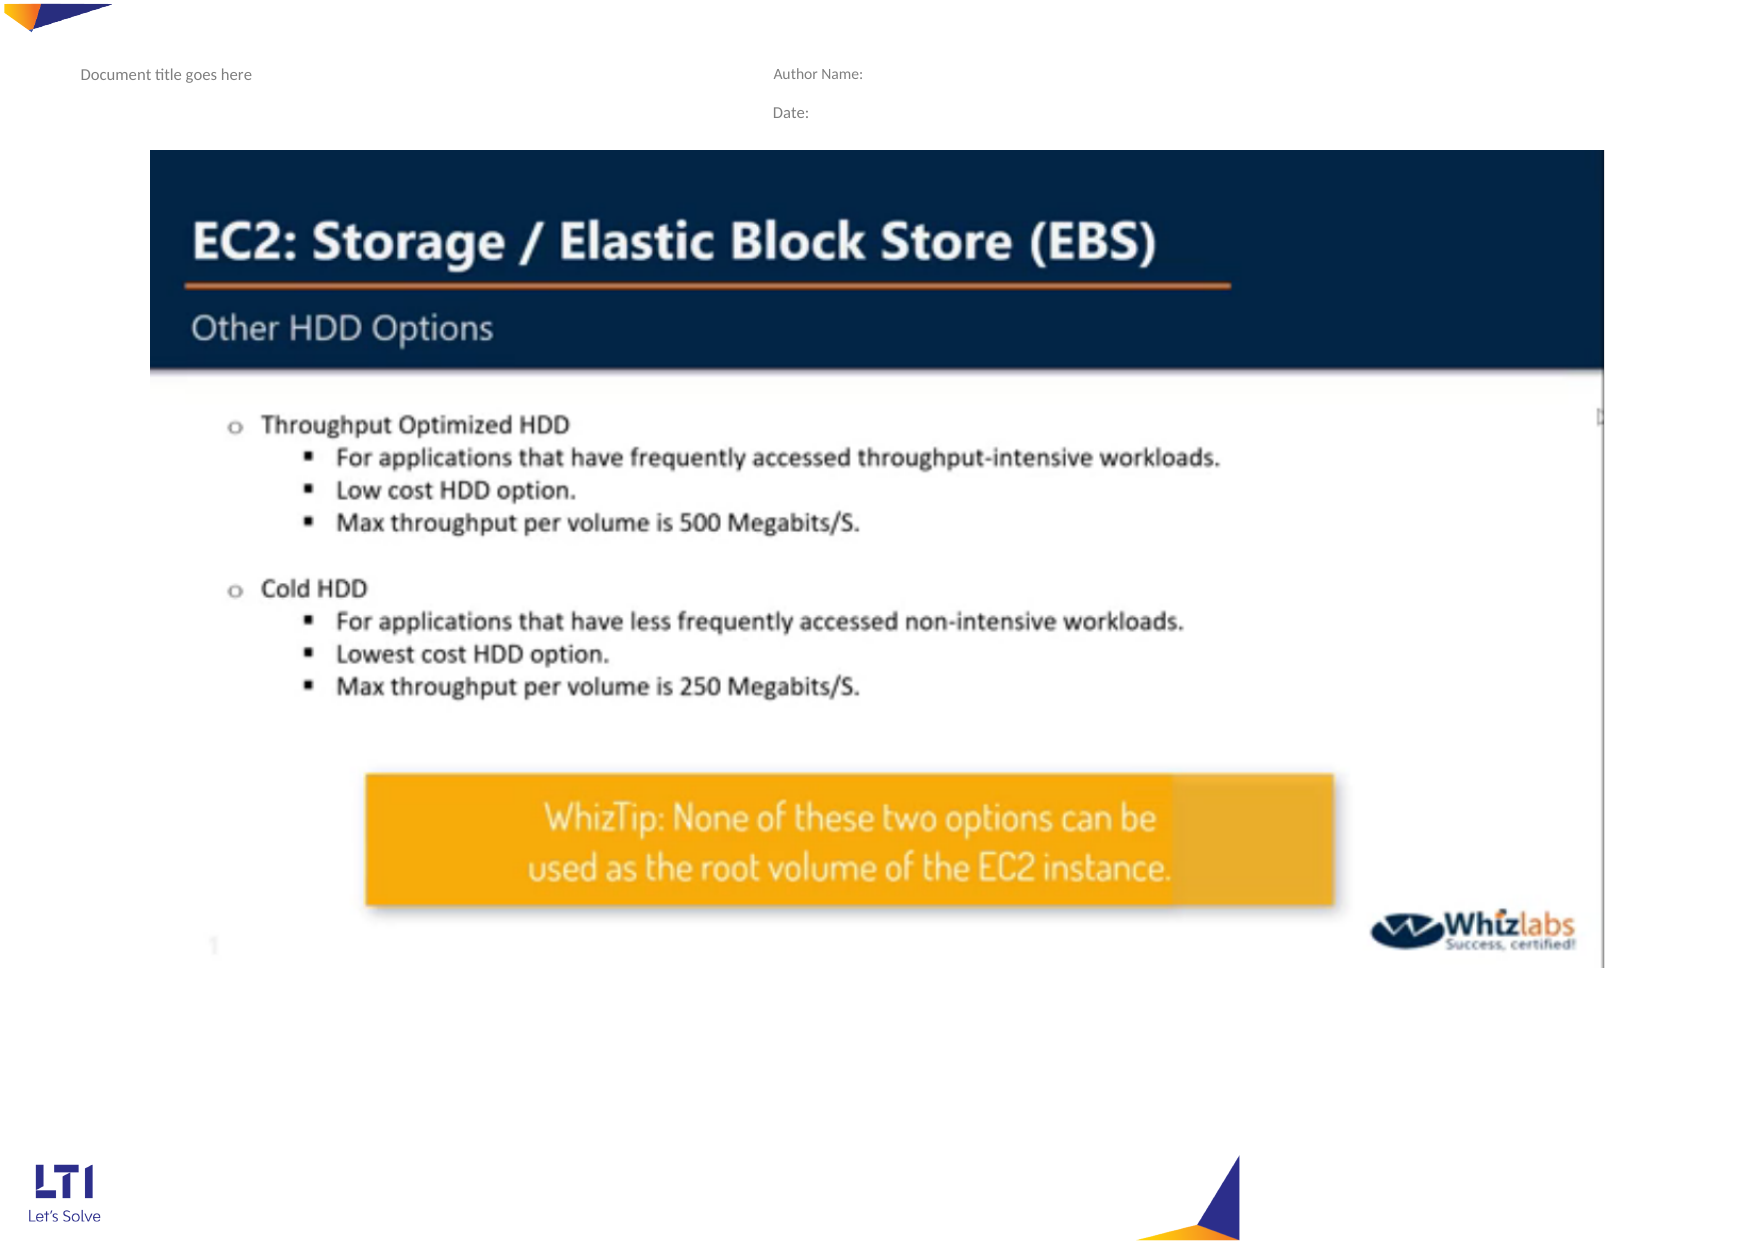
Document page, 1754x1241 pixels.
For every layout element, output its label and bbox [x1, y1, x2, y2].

picture [150, 150, 1605, 968]
picture [21, 1155, 105, 1226]
picture [1134, 1156, 1241, 1241]
picture [4, 0, 113, 100]
